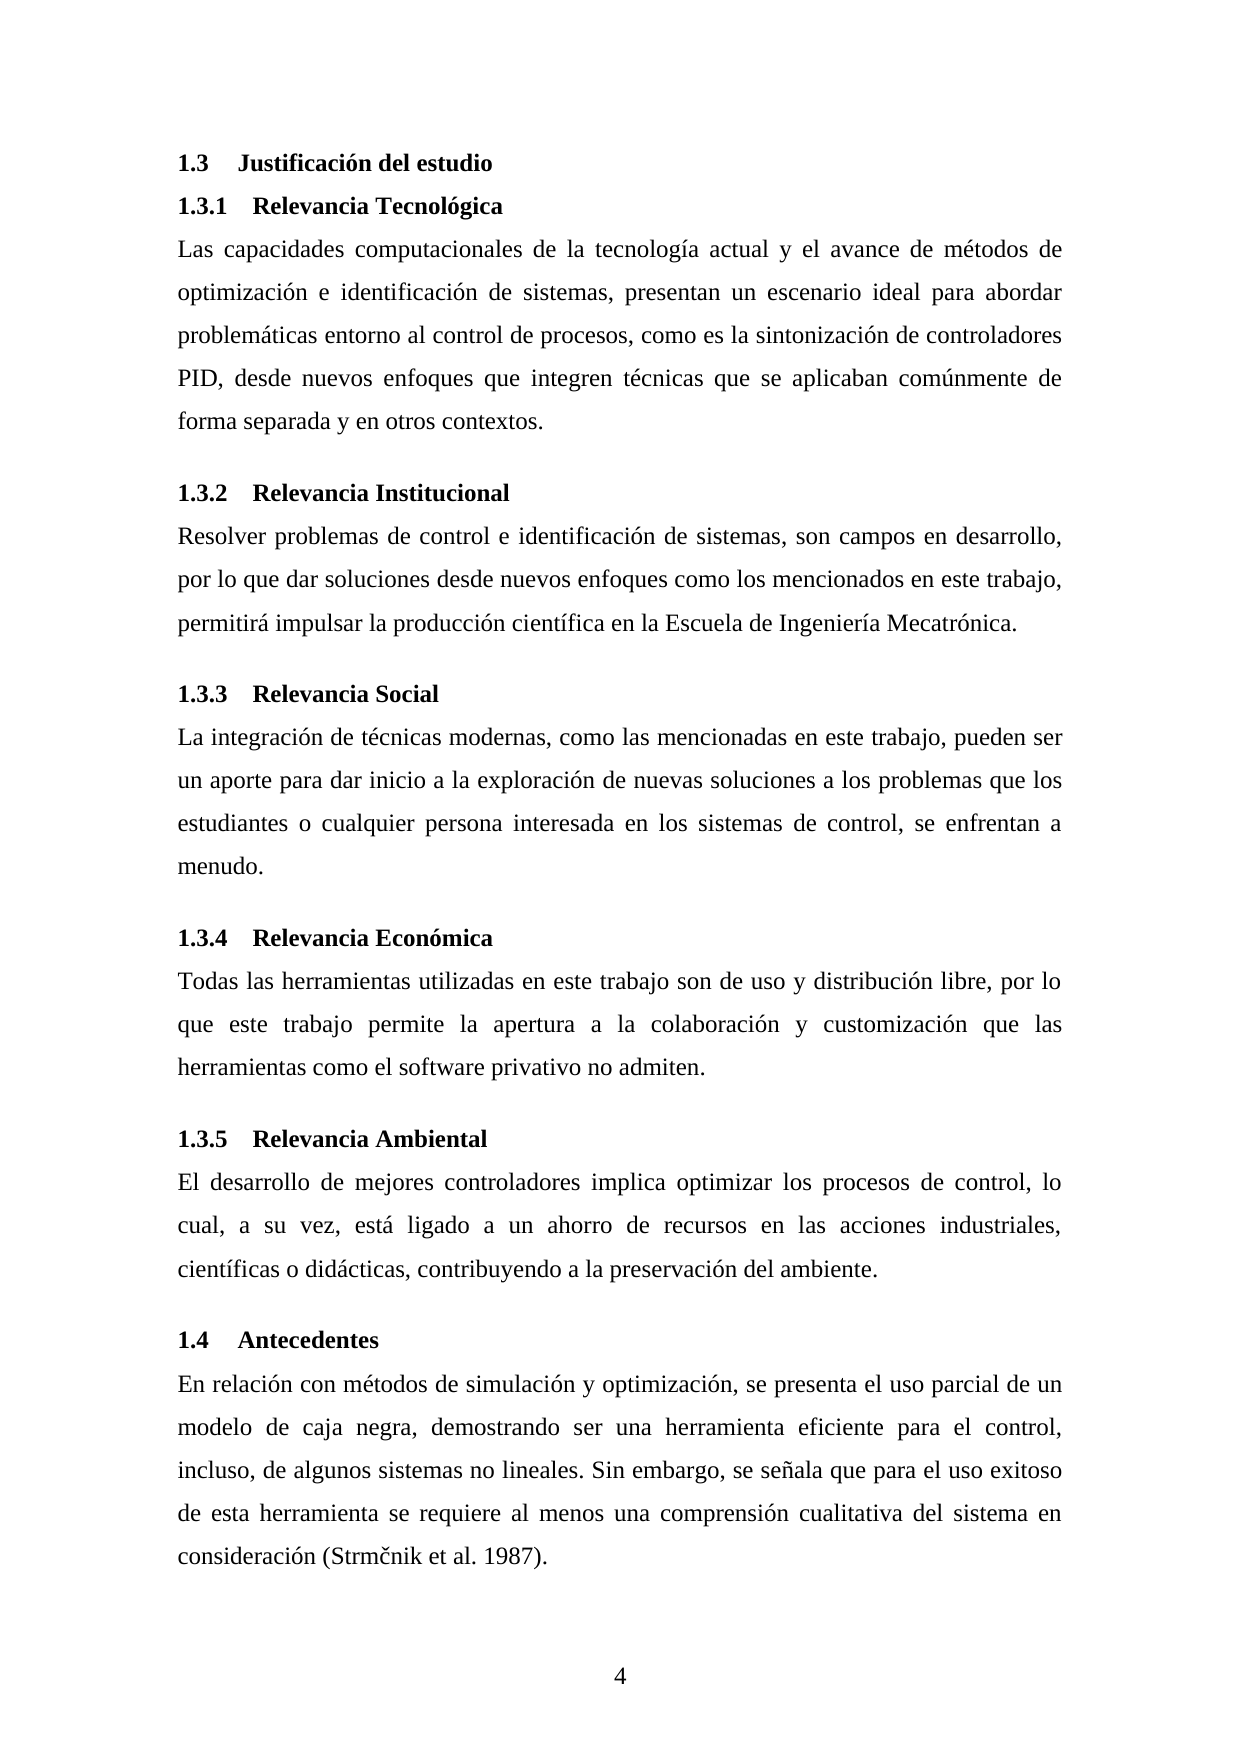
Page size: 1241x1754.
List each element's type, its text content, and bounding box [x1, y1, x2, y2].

text El desarrollo de mejores controladores implica optimizar los procesos de control, lo cual, a su vez, está ligado a un ahorro de recursos en las acciones industriales, científicas o didácticas, contribuyendo a la preservación del ambiente. [177, 1167, 1063, 1282]
subtitle Antecedentes [177, 1326, 1063, 1354]
text Todas las herramientas utilizadas en este trabajo son de uso y distribución libre, por lo que este trabajo permite la apertura a la colaboración y customización que las herramientas como el software privativo no admiten. [177, 966, 1063, 1081]
subtitle Relevancia Social [177, 679, 1063, 707]
text En relación con métodos de simulación y optimización, se presenta el uso parcial de un modelo de caja negra, demostrando ser una herramienta eficiente para el control, incluso, de algunos sistemas no lineales. Sin embargo, se señala que para el uso exitoso de esta herramienta se requiere al menos una comprensión cualitativa del sistema en consideración (Strmčnik et al. 1987). [177, 1369, 1063, 1570]
text La integración de técnicas modernas, como las mencionadas en este trabajo, pueden ser un aporte para dar inicio a la exploración de nuevas soluciones a los problemas que los estudiantes o cualquier persona interesada en los sistemas de control, se enfrentan a menudo. [177, 722, 1063, 880]
text Las capacidades computacionales de la tecnología actual y el avance de métodos de optimización e identificación de sistemas, presentan un escenario ideal para abordar problemáticas entorno al control de procesos, como es la sintonización de controladores PID, desde nuevos enfoques que integren técnicas que se aplicaban comúnmente de forma separada y en otros contextos. [177, 234, 1063, 435]
text Resolver problemas de control e identificación de sistemas, son campos en desarrollo, por lo que dar soluciones desde nuevos enfoques como los mencionados en este trabajo, permitirá impulsar la producción científica en la Escuela de Ingeniería Mecatrónica. [177, 521, 1063, 636]
subtitle Relevancia Económica [177, 923, 1063, 952]
subtitle Relevancia Institucional [177, 478, 1063, 507]
subtitle Justificación del estudio [177, 148, 1063, 176]
subtitle Relevancia Ambiental [177, 1124, 1063, 1153]
subtitle Relevancia Tecnológica [177, 191, 1063, 219]
